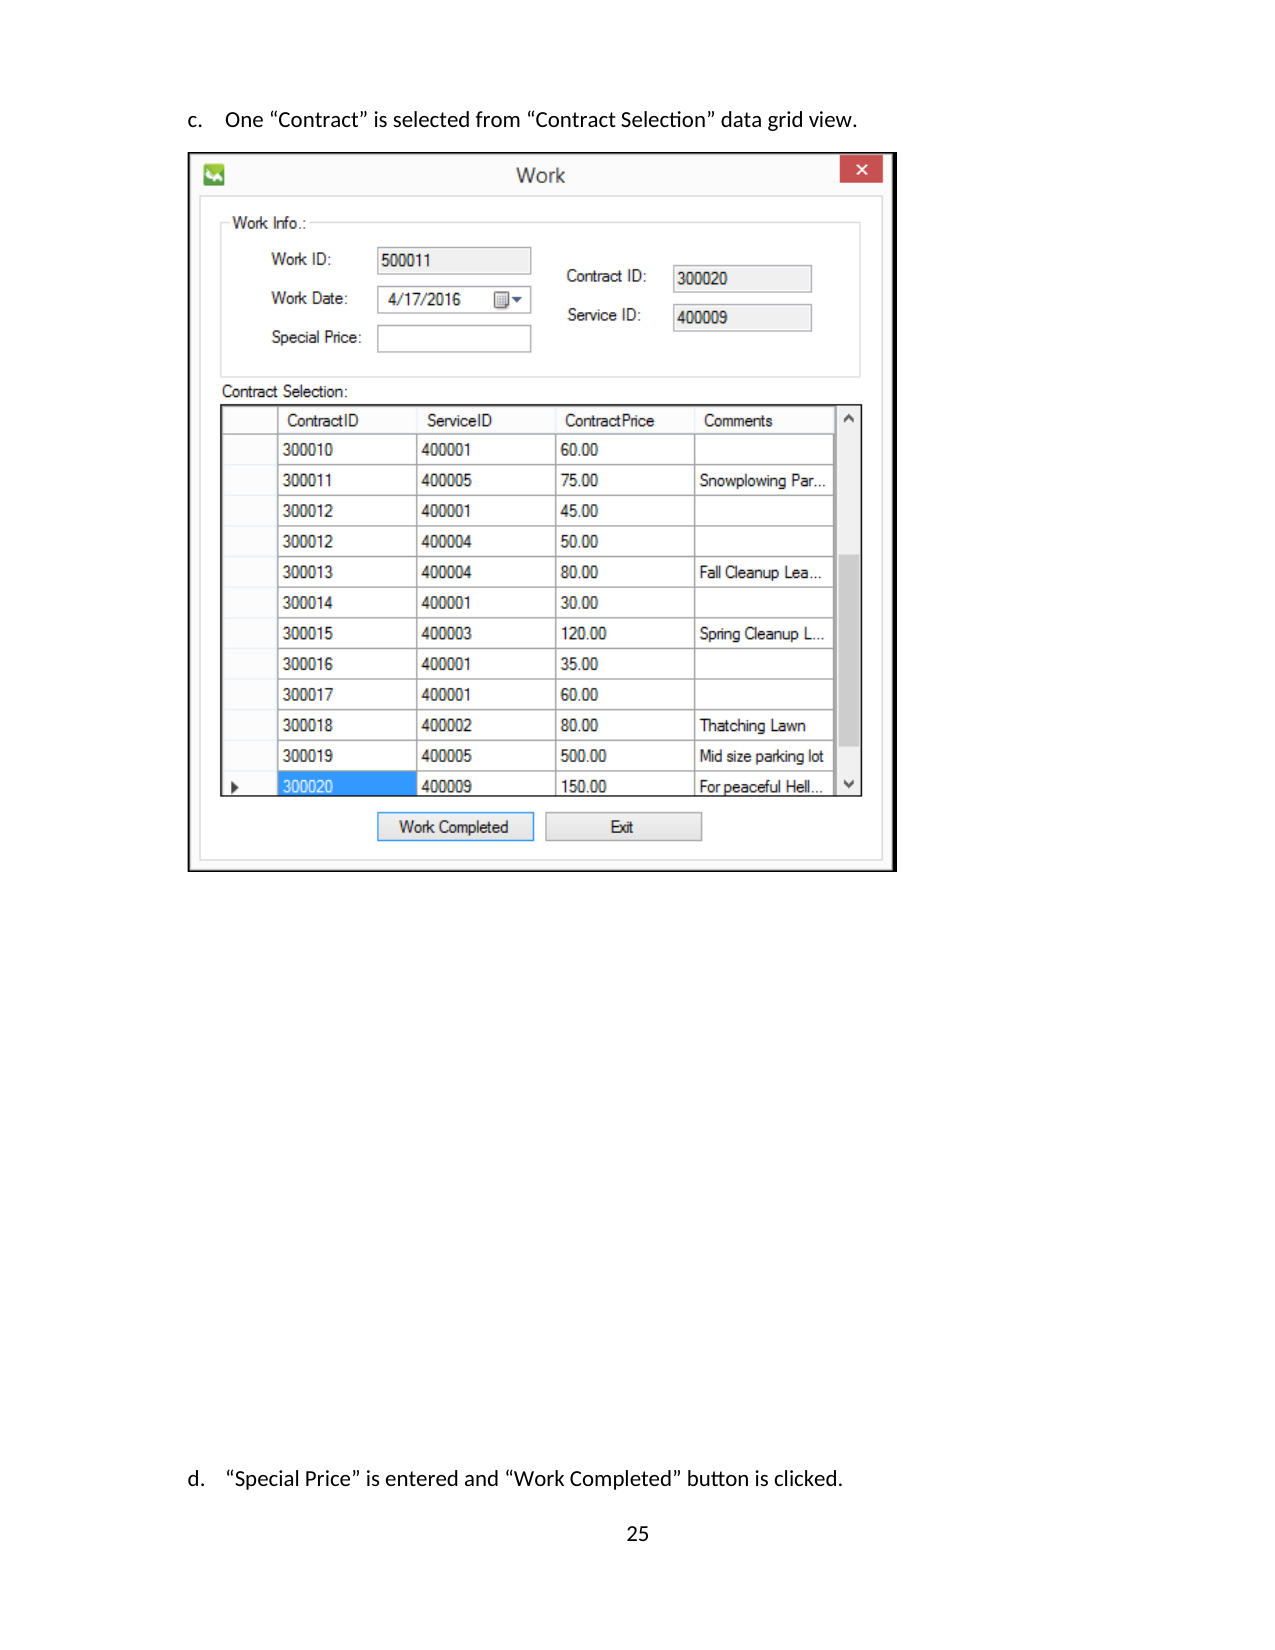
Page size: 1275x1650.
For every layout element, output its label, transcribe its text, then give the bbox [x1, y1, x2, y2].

picture [187, 152, 897, 872]
list “Special Price” is entered and “Work Completed” button is clicked. [187, 1464, 1200, 1492]
list One “Contract” is selected from “Contract Selection” data grid view. [187, 105, 1200, 133]
